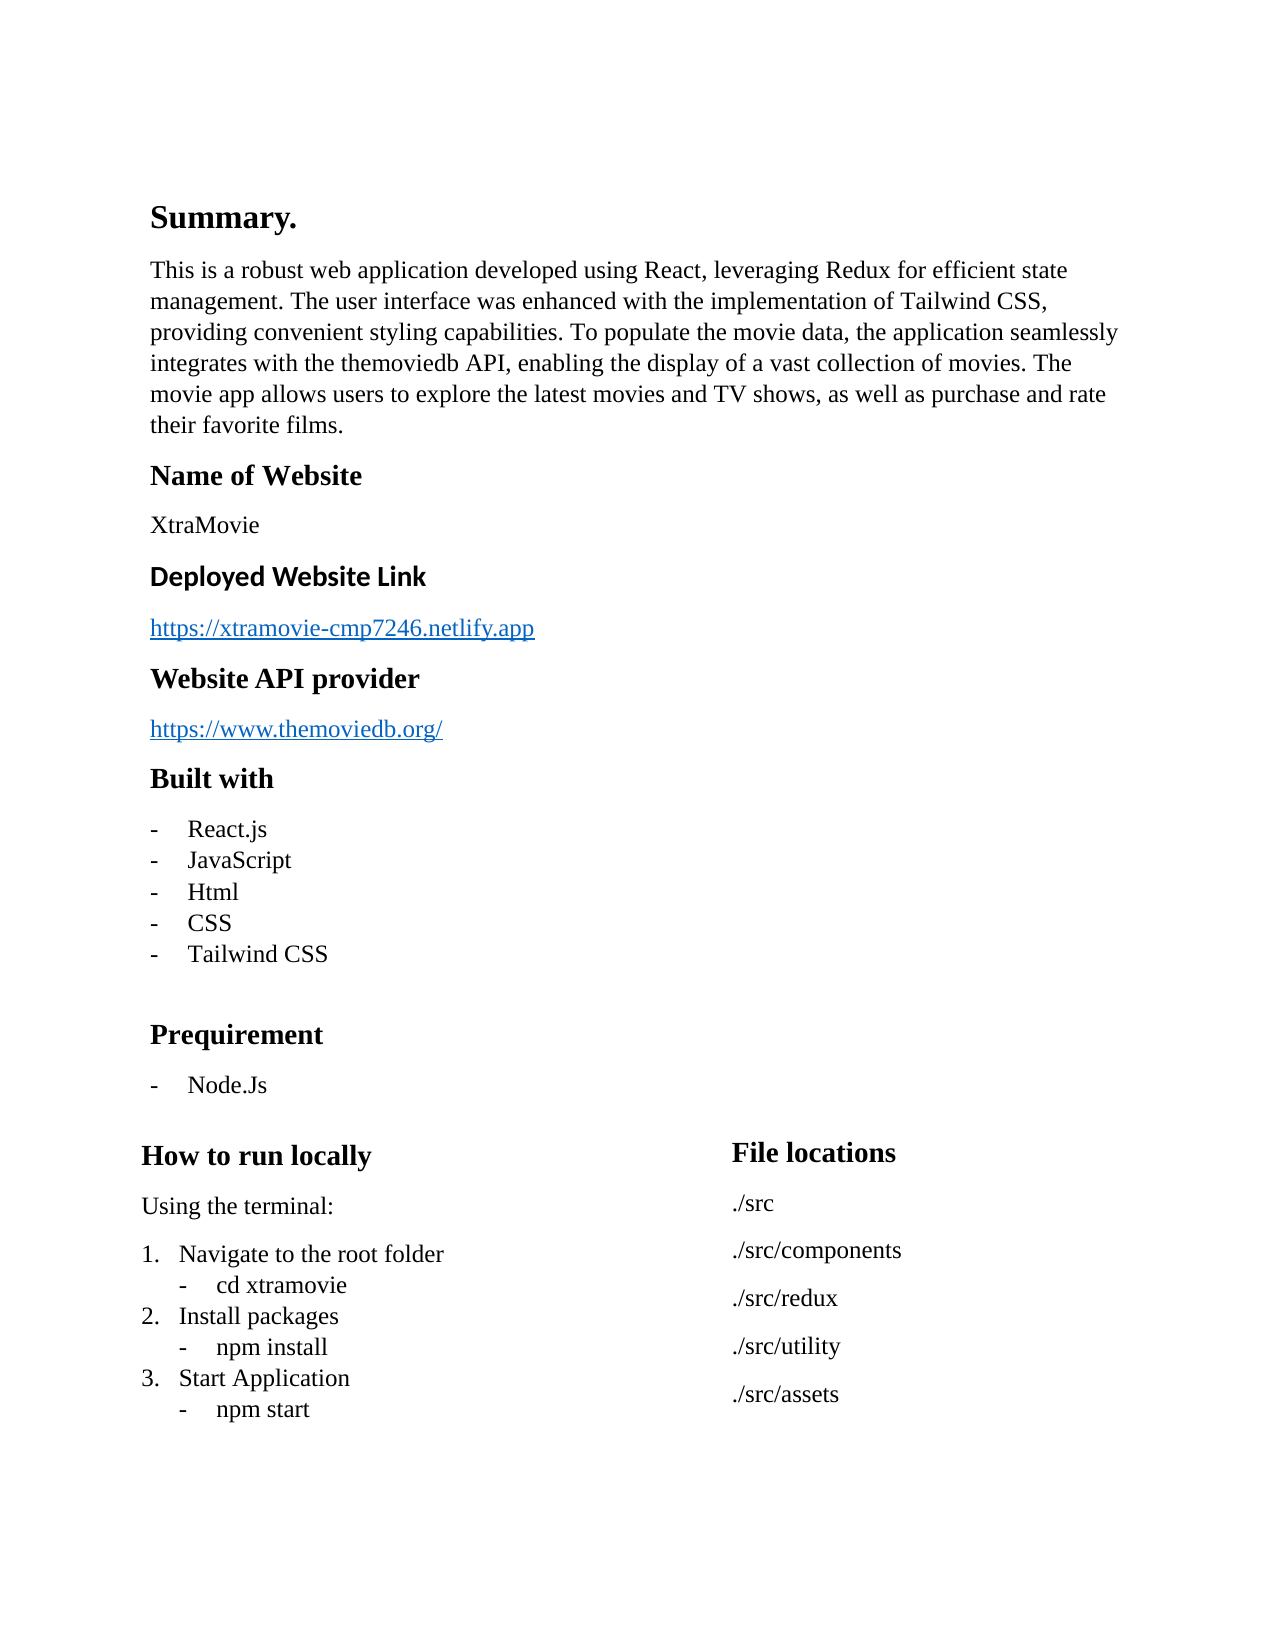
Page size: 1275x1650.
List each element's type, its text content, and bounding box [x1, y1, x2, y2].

text This is a robust web application developed using React, leveraging Redux for efficient state management. The user interface was enhanced with the implementation of Tailwind CSS, providing convenient styling capabilities. To populate the movie data, the application seamlessly integrates with the themoviedb API, enabling the display of a vast collection of movies. The movie app allows users to explore the latest movies and TV shows, as well as purchase and rate their favorite films. [150, 255, 1125, 439]
text Built with [150, 762, 1125, 795]
text XtraMovie [150, 511, 1125, 539]
list JavaScript [150, 846, 1125, 874]
list CSS [150, 908, 1125, 936]
text Name of Website [150, 458, 1125, 491]
list Html [150, 877, 1125, 905]
text Summary. [150, 197, 1125, 235]
text Deployed Website Link [150, 558, 1125, 594]
list React.js [150, 814, 1125, 843]
list Node.Js [150, 1070, 1125, 1099]
text Website API provider [150, 661, 1125, 695]
list Tailwind CSS [150, 939, 1125, 967]
text https://xtramovie-cmp7246.netlify.app [150, 613, 1125, 642]
text Prequirement [150, 1017, 1125, 1051]
text https://www.themoviedb.org/ [150, 714, 1125, 743]
